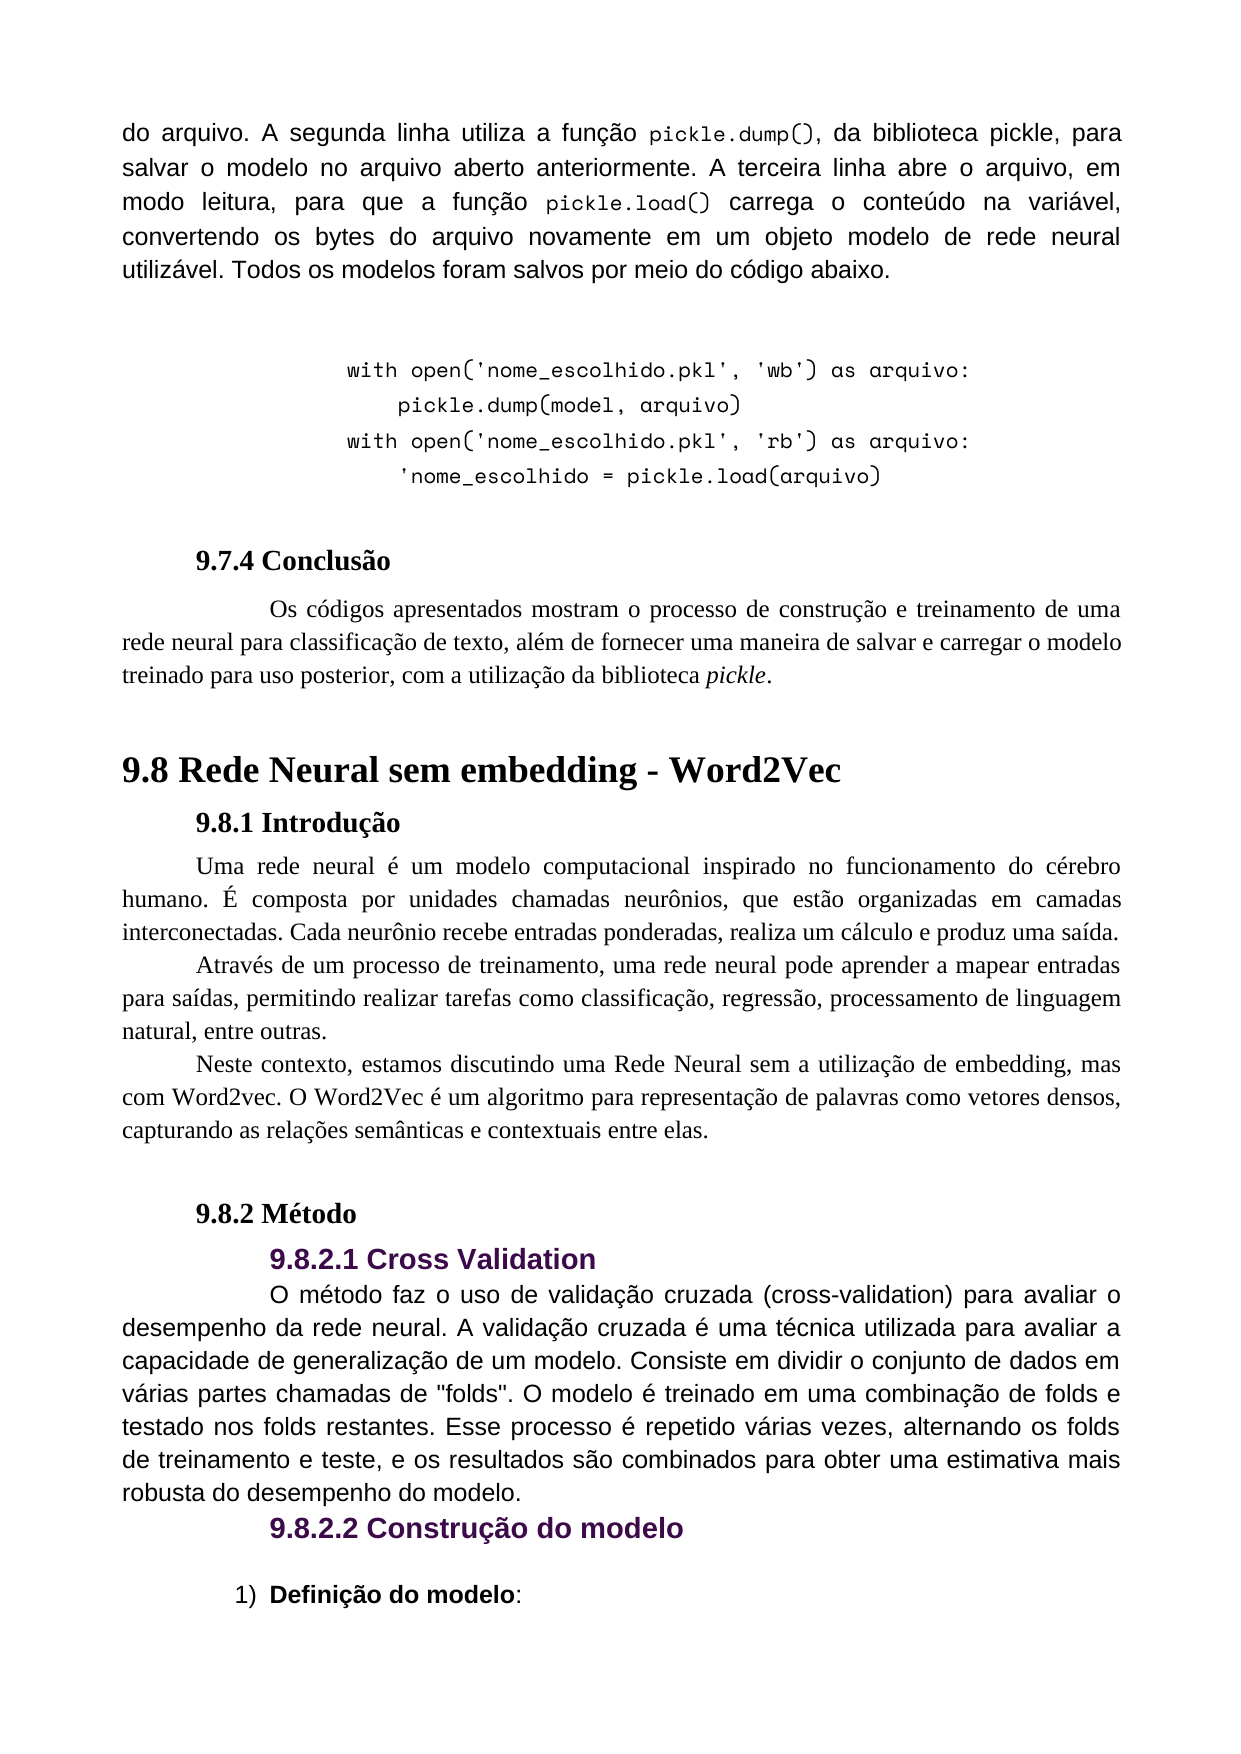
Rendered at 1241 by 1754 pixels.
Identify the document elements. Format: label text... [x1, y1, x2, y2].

text 9.8.2.1 Cross Validation [122, 1242, 1122, 1275]
text Os códigos apresentados mostram o processo de construção e treinamento de uma rede neural para classificação de texto, além de fornecer uma maneira de salvar e carregar o modelo treinado para uso posterior, com a utilização da biblioteca pickle. [122, 594, 1122, 689]
subtitle 9.8.1 Introdução [122, 805, 1122, 838]
text 'nome_escolhido = pickle.load(arquivo) [347, 460, 1122, 491]
text Uma rede neural é um modelo computacional inspirado no funcionamento do cérebro humano. É composta por unidades chamadas neurônios, que estão organizadas em camadas interconectadas. Cada neurônio recebe entradas ponderadas, realiza um cálculo e produz uma saída. [122, 851, 1122, 946]
text 9.8.2.2 Construção do modelo [122, 1511, 1122, 1545]
text Através de um processo de treinamento, uma rede neural pode aprender a mapear entradas para saídas, permitindo realizar tarefas como classificação, regressão, processamento de linguagem natural, entre outras. [122, 950, 1122, 1045]
subtitle 9.8 Rede Neural sem embedding - Word2Vec [122, 747, 1122, 790]
text with open('nome_escolhido.pkl', 'wb') as arquivo: [347, 354, 1122, 385]
text O método faz o uso de validação cruzada (cross-validation) para avaliar o desempenho da rede neural. A validação cruzada é uma técnica utilizada para avaliar a capacidade de generalização de um modelo. Consiste em dividir o conjunto de dados em várias partes chamadas de "folds". O modelo é treinado em uma combinação de folds e testado nos folds restantes. Esse processo é repetido várias vezes, alternando os folds de treinamento e teste, e os resultados são combinados para obter uma estimativa mais robusta do desempenho do modelo. [122, 1280, 1122, 1507]
text pickle.dump(model, arquivo) [347, 389, 1122, 420]
text Neste contexto, estamos discutindo uma Rede Neural sem a utilização de embedding, mas com Word2vec. O Word2Vec é um algoritmo para representação de palavras como vetores densos, capturando as relações semânticas e contextuais entre elas. [122, 1049, 1122, 1144]
text with open('nome_escolhido.pkl', 'rb') as arquivo: [347, 425, 1122, 456]
subtitle 9.8.2 Método [122, 1196, 1122, 1229]
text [122, 118, 1122, 284]
subtitle 9.7.4 Conclusão [122, 543, 1122, 577]
list Definição do modelo: [234, 1580, 1122, 1609]
